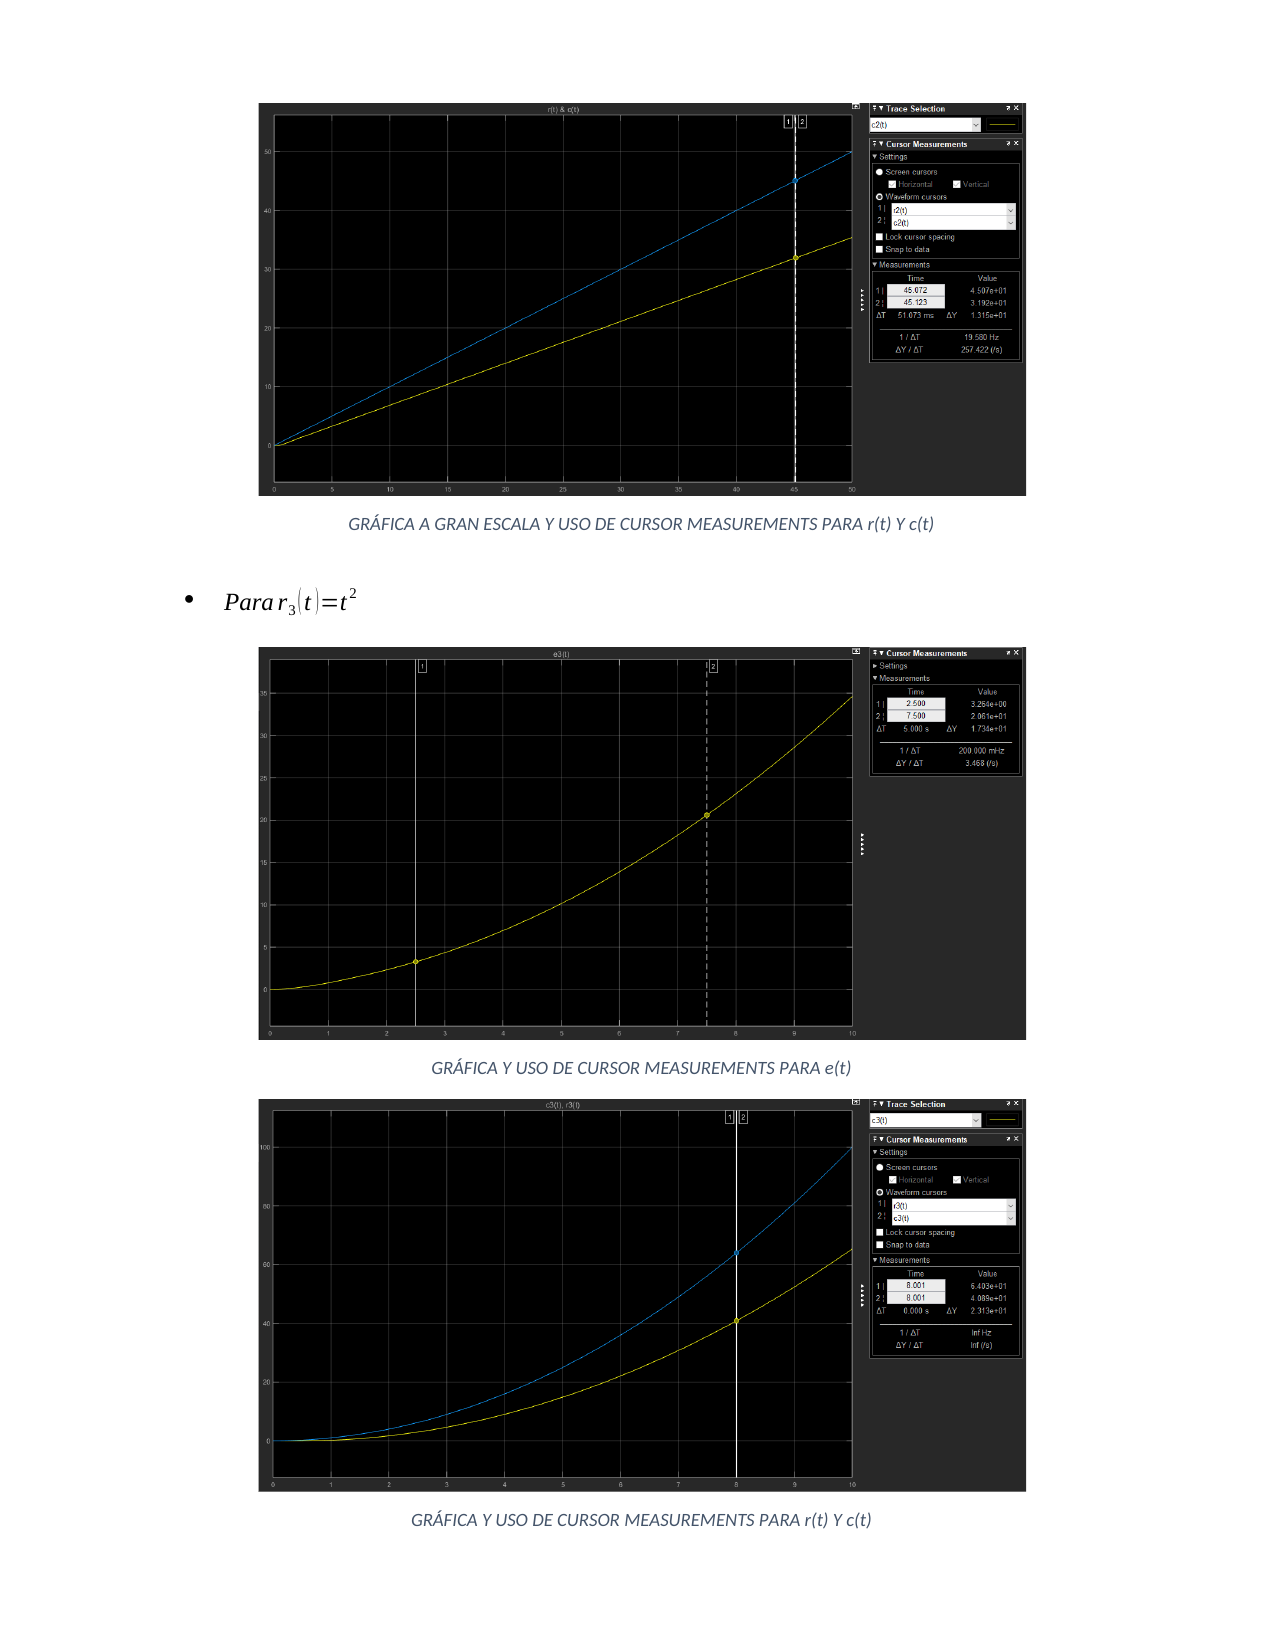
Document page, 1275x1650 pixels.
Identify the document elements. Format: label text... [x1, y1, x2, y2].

picture [258, 103, 1027, 496]
picture [258, 1099, 1027, 1492]
text GRÁFICA Y USO DE CURSOR MEASUREMENTS PARA e(t) [148, 1056, 1137, 1079]
picture [258, 647, 1027, 1040]
text GRÁFICA Y USO DE CURSOR MEASUREMENTS PARA r(t) Y c(t) [148, 1508, 1137, 1531]
text GRÁFICA A GRAN ESCALA Y USO DE CURSOR MEASUREMENTS PARA r(t) Y c(t) [148, 512, 1137, 535]
